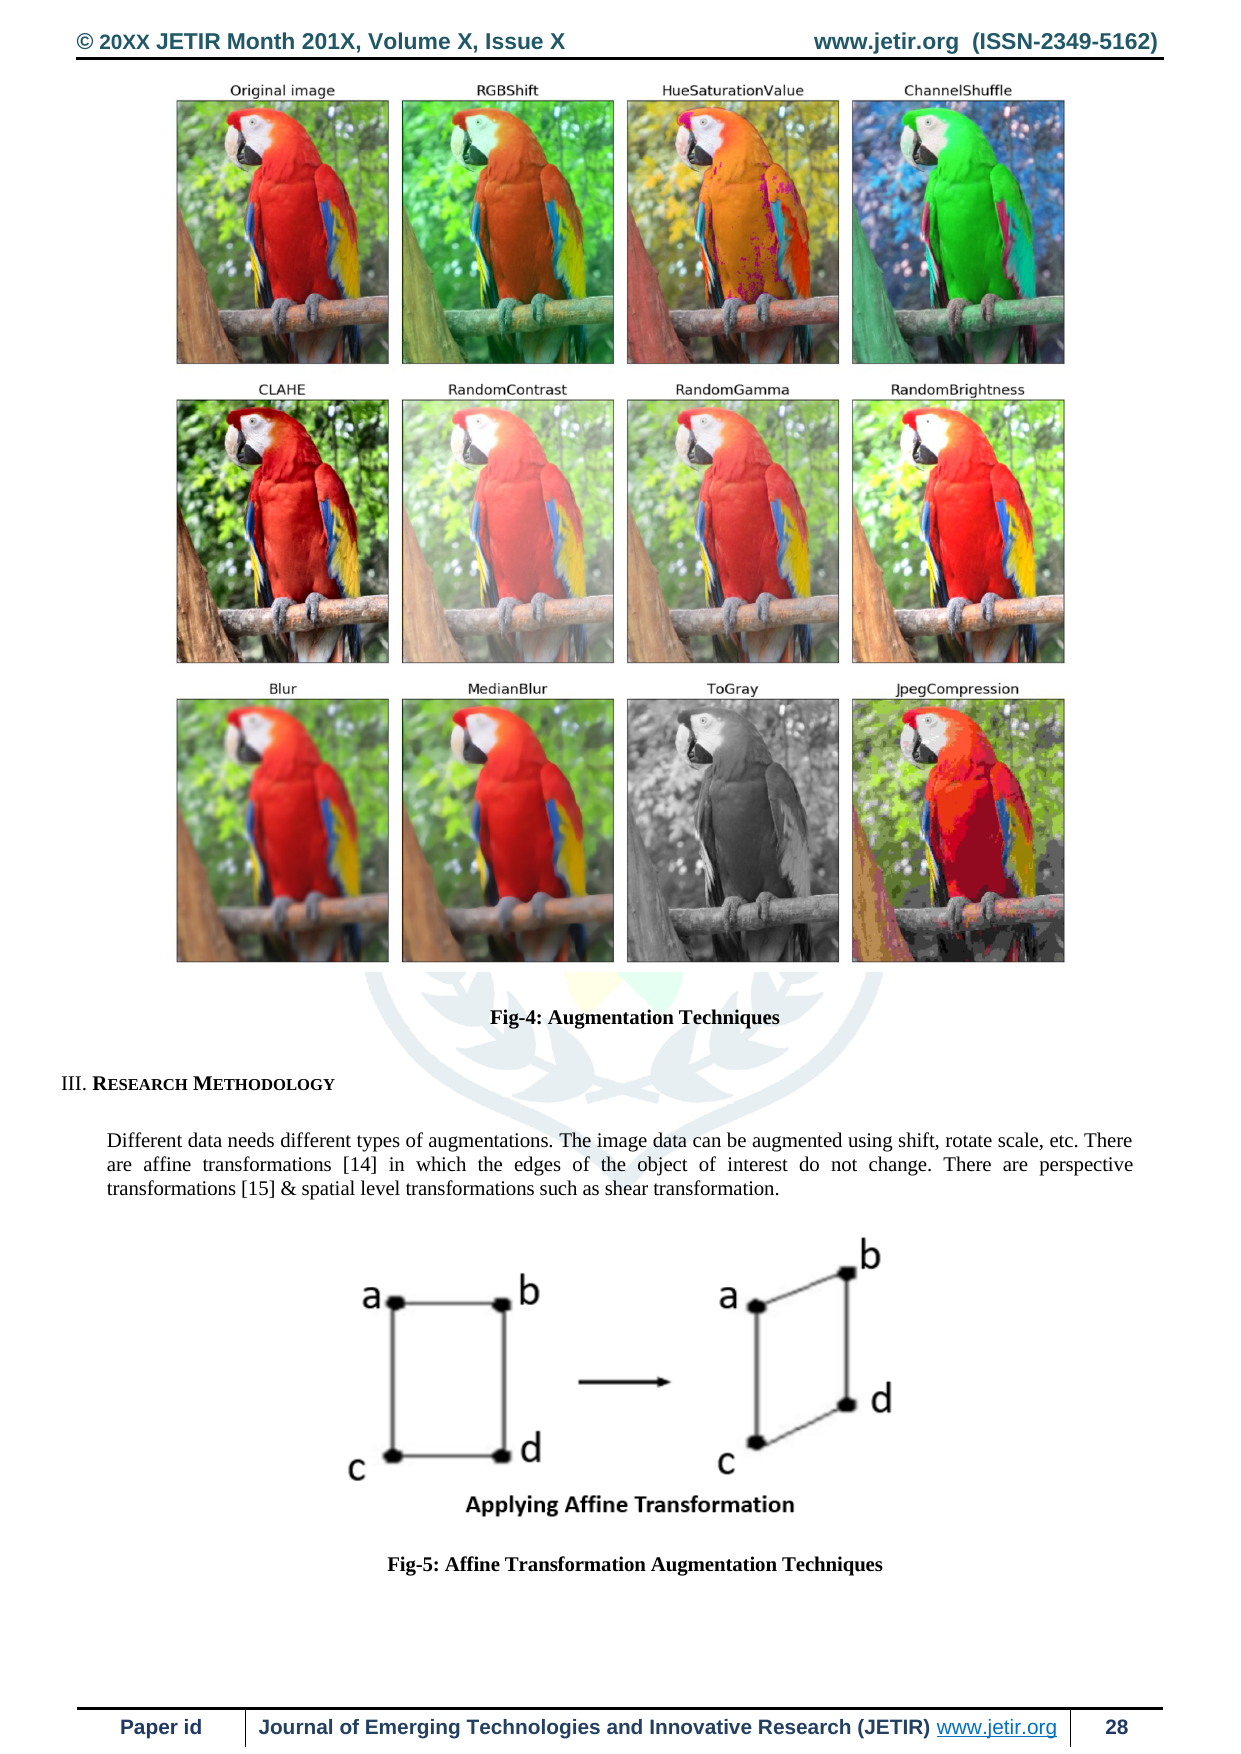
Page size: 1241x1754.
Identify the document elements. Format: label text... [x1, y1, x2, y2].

picture [167, 75, 1073, 972]
text Fig-4: Augmentation Techniques [106, 1005, 1164, 1029]
subtitle Research Methodology [76, 1071, 1164, 1094]
picture [337, 1225, 904, 1527]
text Different data needs different types of augmentations. The image data can be augmented using shift, rotate scale, etc. There are affine transformations [14] in which the edges of the object of interest do not change. There are perspective transformations [15] & spatial level transformations such as shear transformation. [107, 1128, 1134, 1200]
text Fig-5: Affine Transformation Augmentation Techniques [106, 1552, 1164, 1576]
